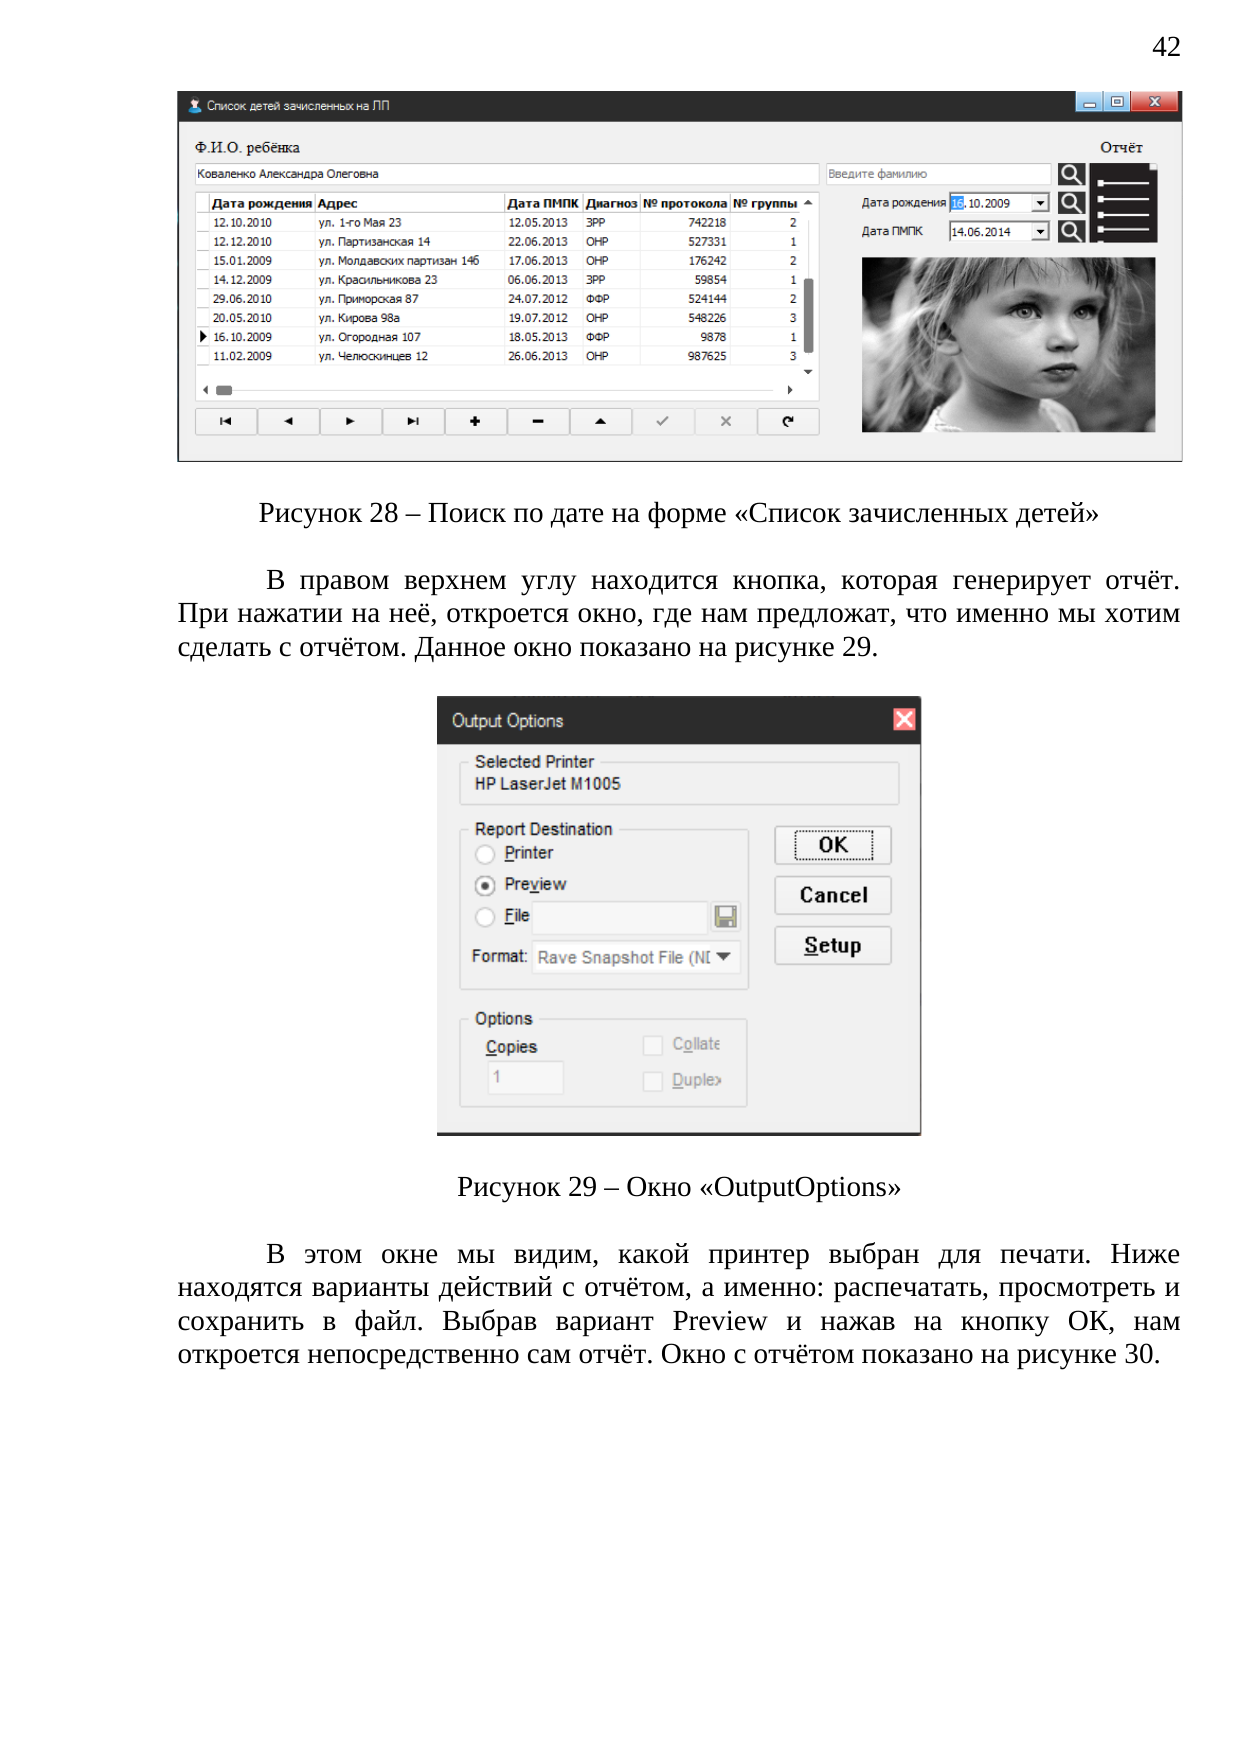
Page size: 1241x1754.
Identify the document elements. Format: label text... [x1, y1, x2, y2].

text Рисунок 29 – Окно «OutputOptions» [177, 1169, 1181, 1202]
text В правом верхнем углу находится кнопка, которая генерирует отчёт. При нажатии на неё, откроется окно, где нам предложат, что именно мы хотим сделать с отчётом. Данное окно показано на рисунке 29. [177, 562, 1181, 663]
text В этом окне мы видим, какой принтер выбран для печати. Ниже находятся варианты действий с отчётом, а именно: распечатать, просмотреть и сохранить в файл. Выбрав вариант Preview и нажав на кнопку ОК, нам откроется непосредственно сам отчёт. Окно с отчётом показано на рисунке 30. [177, 1236, 1181, 1370]
picture [437, 696, 922, 1136]
picture [177, 91, 1183, 462]
text Рисунок 28 – Поиск по дате на форме «Список зачисленных детей» [177, 495, 1181, 528]
